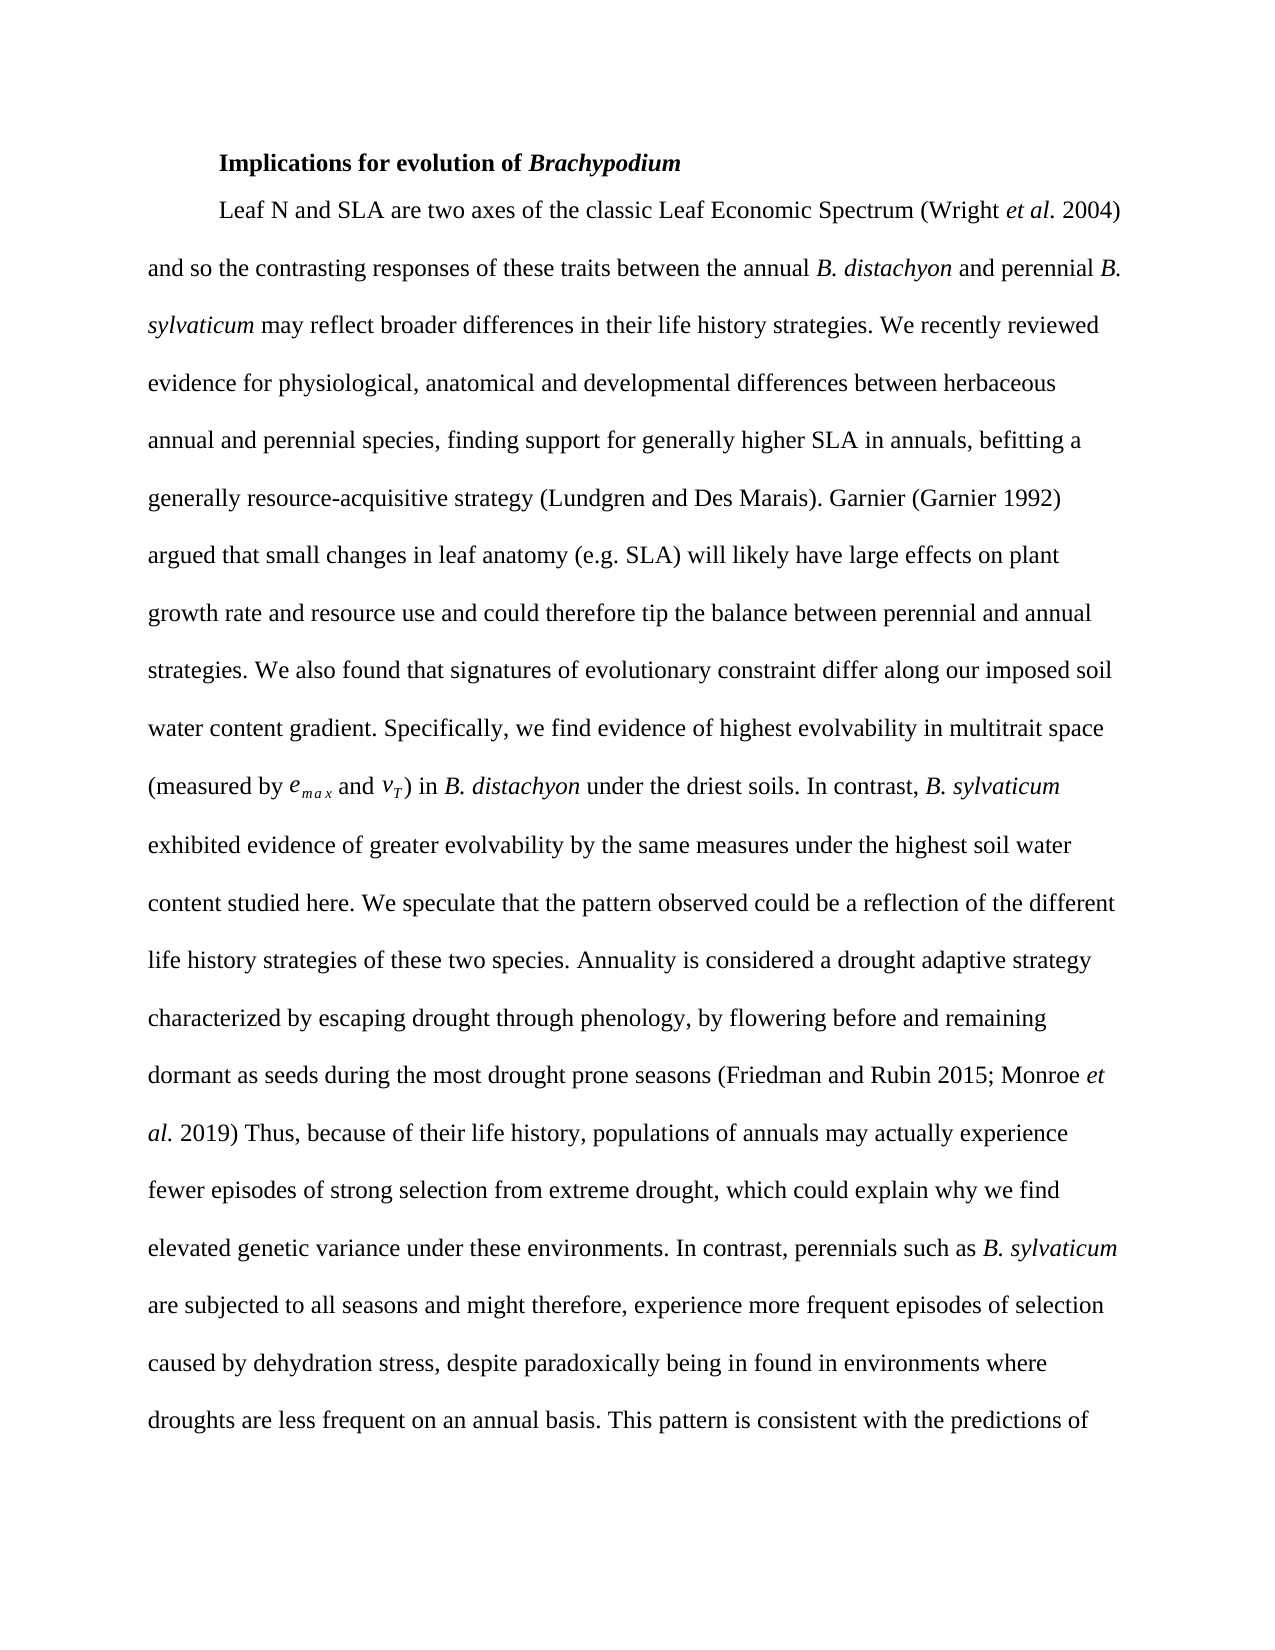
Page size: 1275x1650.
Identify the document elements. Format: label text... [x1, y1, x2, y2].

subtitle Implications for evolution of Brachypodium [148, 148, 1127, 176]
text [148, 195, 1127, 1434]
